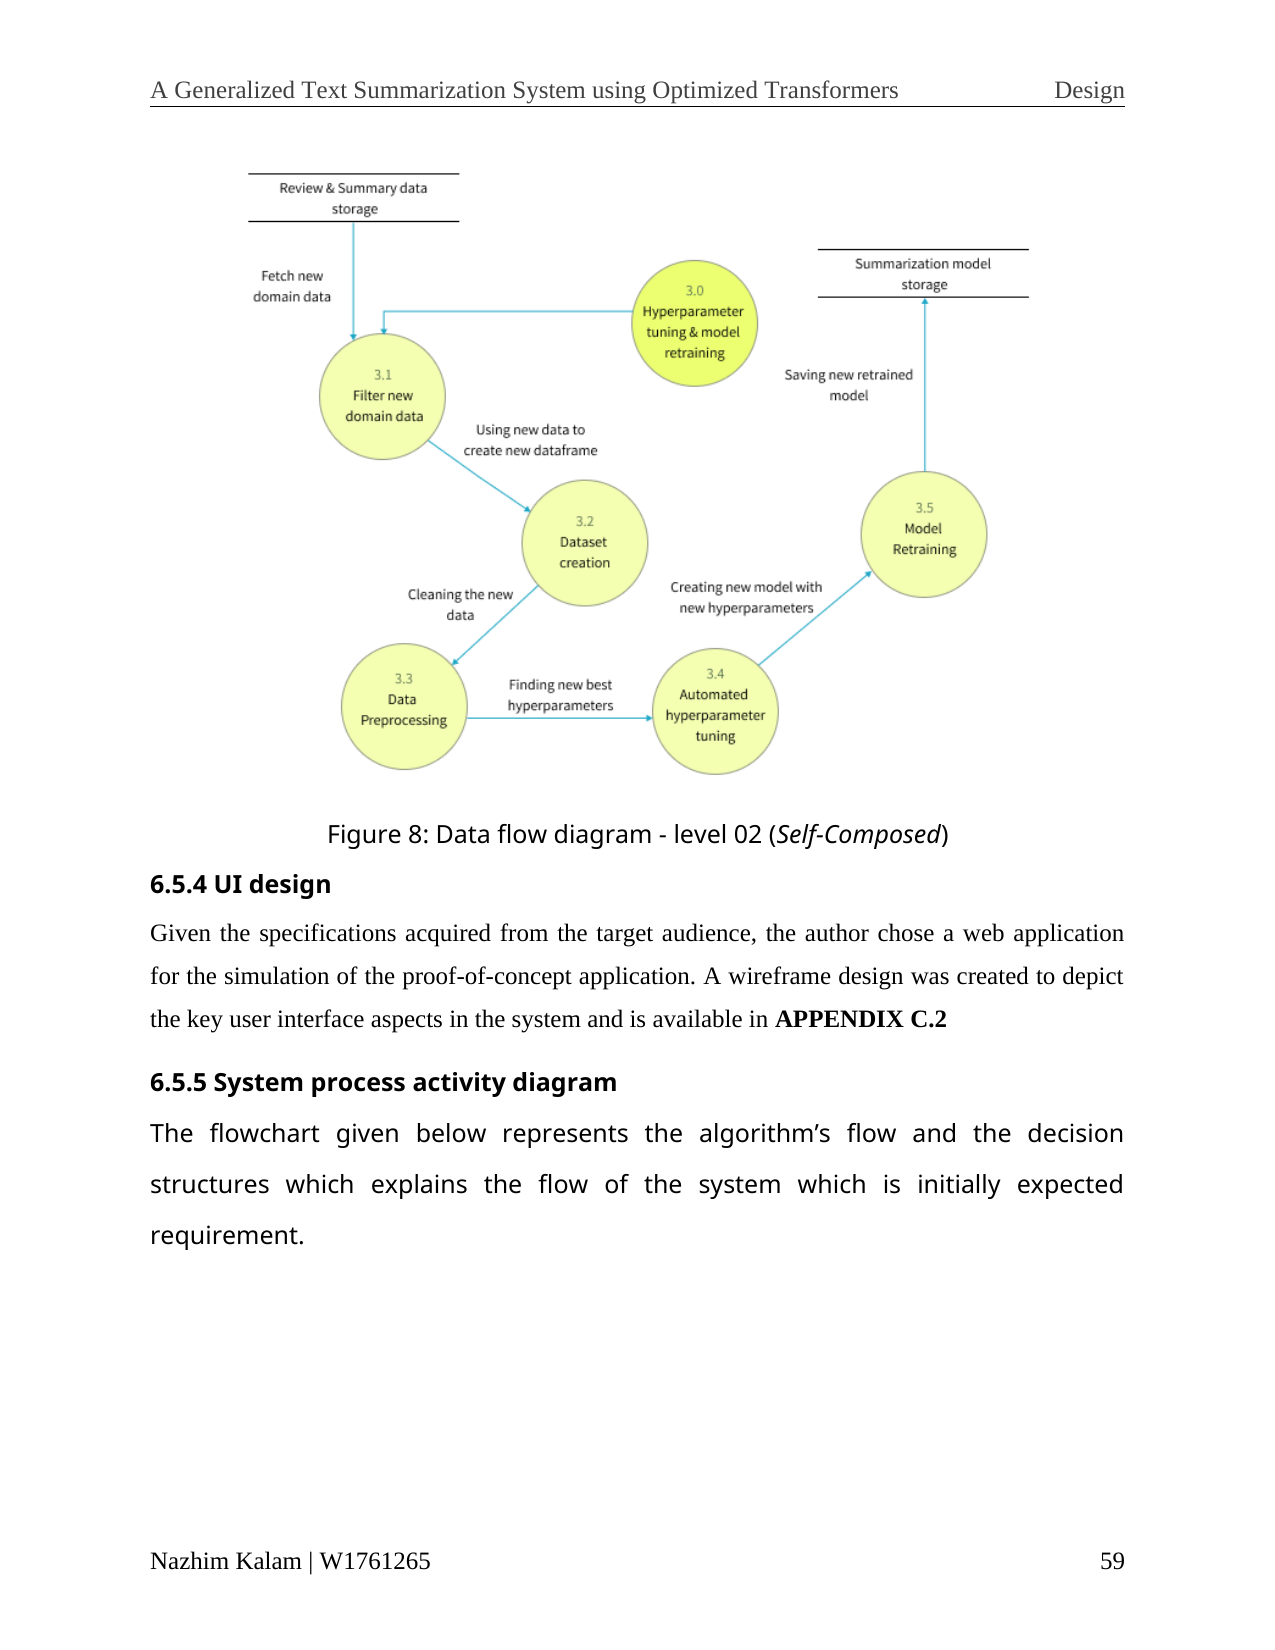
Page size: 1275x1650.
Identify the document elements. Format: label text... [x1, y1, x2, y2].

text Given the specifications acquired from the target audience, the author chose a web application for the simulation of the proof-of-concept application. A wireframe design was created to depict the key user interface aspects in the system and is available in APPENDIX C.2 [150, 918, 1125, 1033]
picture [224, 150, 1051, 786]
text The flowchart given below represents the algorithm’s flow and the decision structures which explains the flow of the system which is initially expected requirement. [150, 1115, 1125, 1251]
text Figure 8: Data flow diagram - level 02 (Self-Composed) [150, 816, 1125, 851]
subtitle 6.5.4 UI design [150, 867, 1125, 901]
subtitle 6.5.5 System process activity diagram [150, 1064, 1125, 1098]
